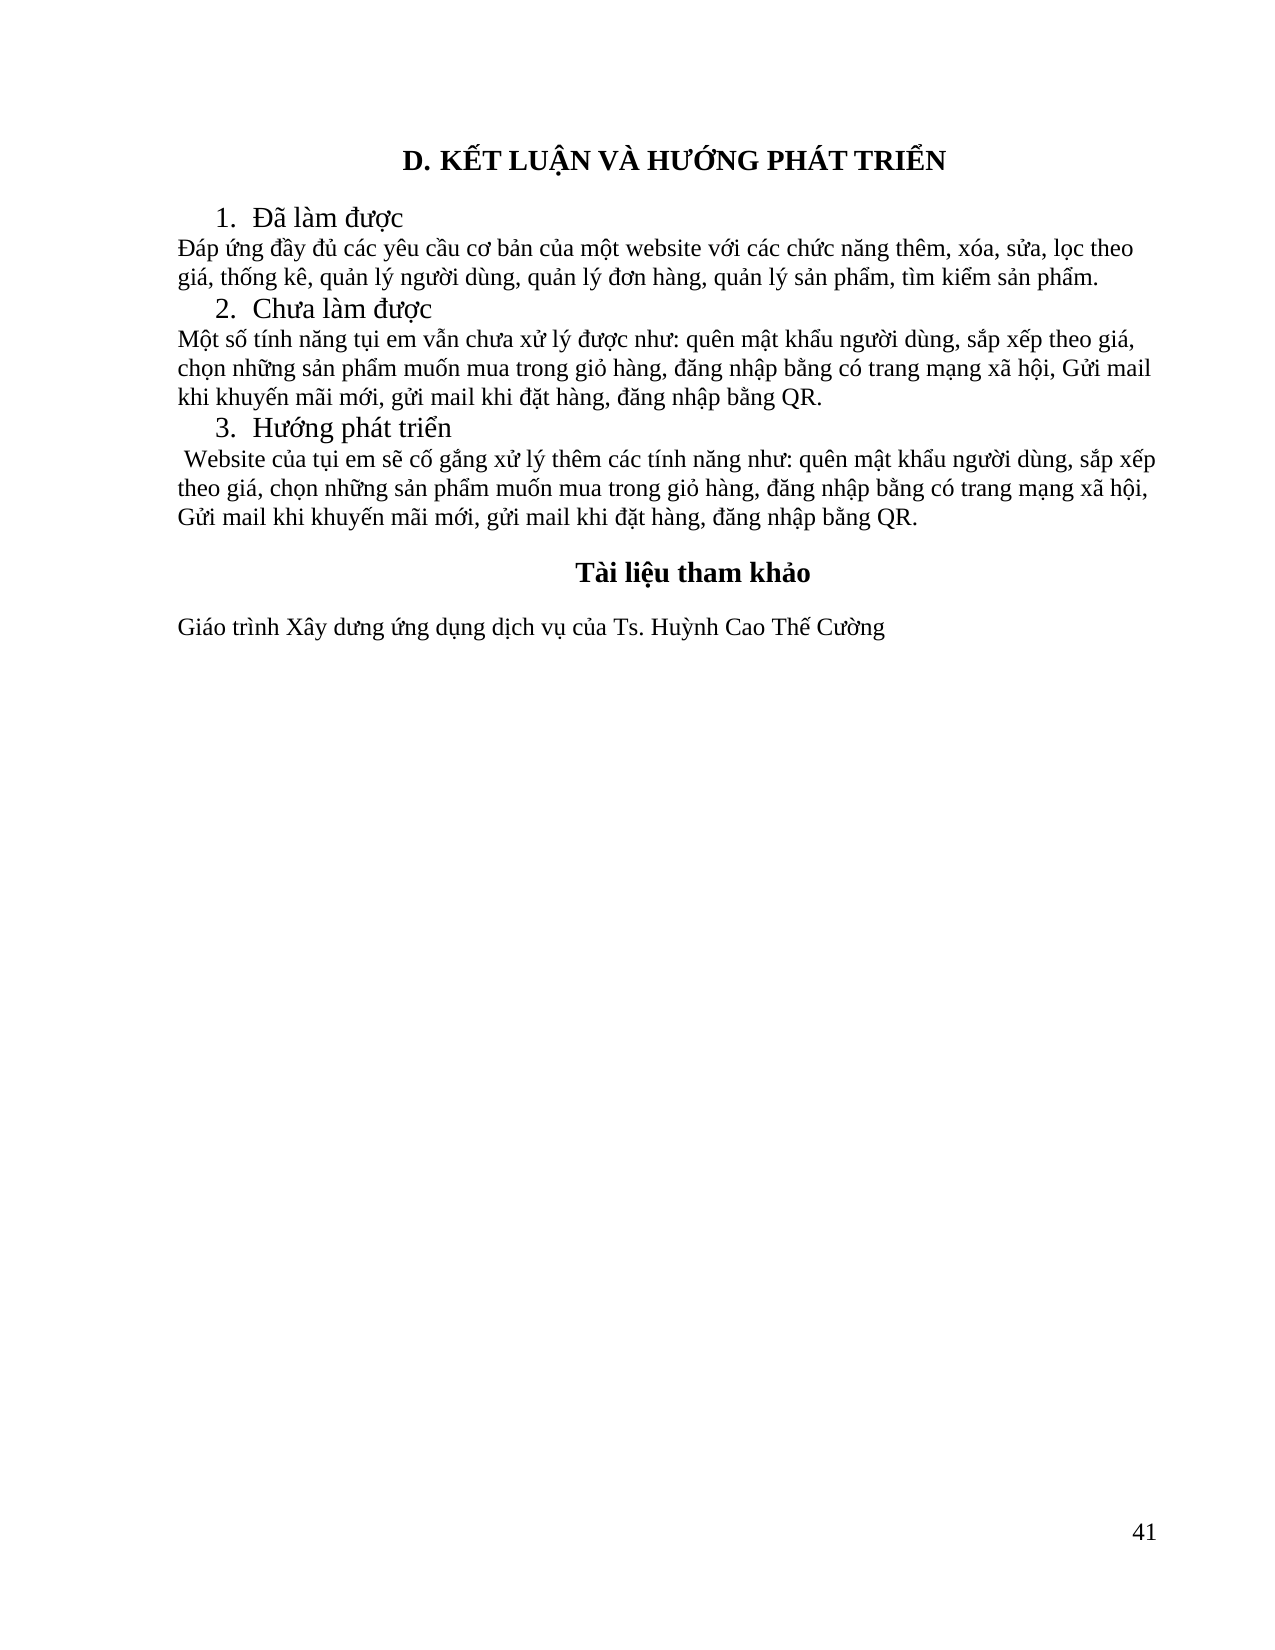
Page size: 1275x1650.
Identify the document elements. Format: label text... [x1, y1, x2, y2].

text Một số tính năng tụi em vẫn chưa xử lý được như: quên mật khẩu người dùng, sắp xếp theo giá, chọn những sản phẩm muốn mua trong giỏ hàng, đăng nhập bằng có trang mạng xã hội, Gửi mail khi khuyến mãi mới, gửi mail khi đặt hàng, đăng nhập bằng QR. [177, 324, 1157, 411]
text Giáo trình Xây dưng ứng dụng dịch vụ của Ts. Huỳnh Cao Thế Cường [177, 612, 1157, 641]
subtitle Chưa làm được [215, 291, 1157, 324]
subtitle Đã làm được [215, 200, 1157, 233]
subtitle KẾT LUẬN VÀ HƯỚNG PHÁT TRIỂN [192, 143, 1157, 177]
text Đáp ứng đầy đủ các yêu cầu cơ bản của một website với các chức năng thêm, xóa, sửa, lọc theo giá, thống kê, quản lý người dùng, quản lý đơn hàng, quản lý sản phẩm, tìm kiểm sản phẩm. [177, 233, 1157, 291]
subtitle Tài liệu tham khảo [229, 555, 1157, 589]
text Website của tụi em sẽ cố gắng xử lý thêm các tính năng như: quên mật khẩu người dùng, sắp xếp theo giá, chọn những sản phẩm muốn mua trong giỏ hàng, đăng nhập bằng có trang mạng xã hội, Gửi mail khi khuyến mãi mới, gửi mail khi đặt hàng, đăng nhập bằng QR. [177, 444, 1157, 530]
subtitle Hướng phát triển [215, 411, 1157, 444]
